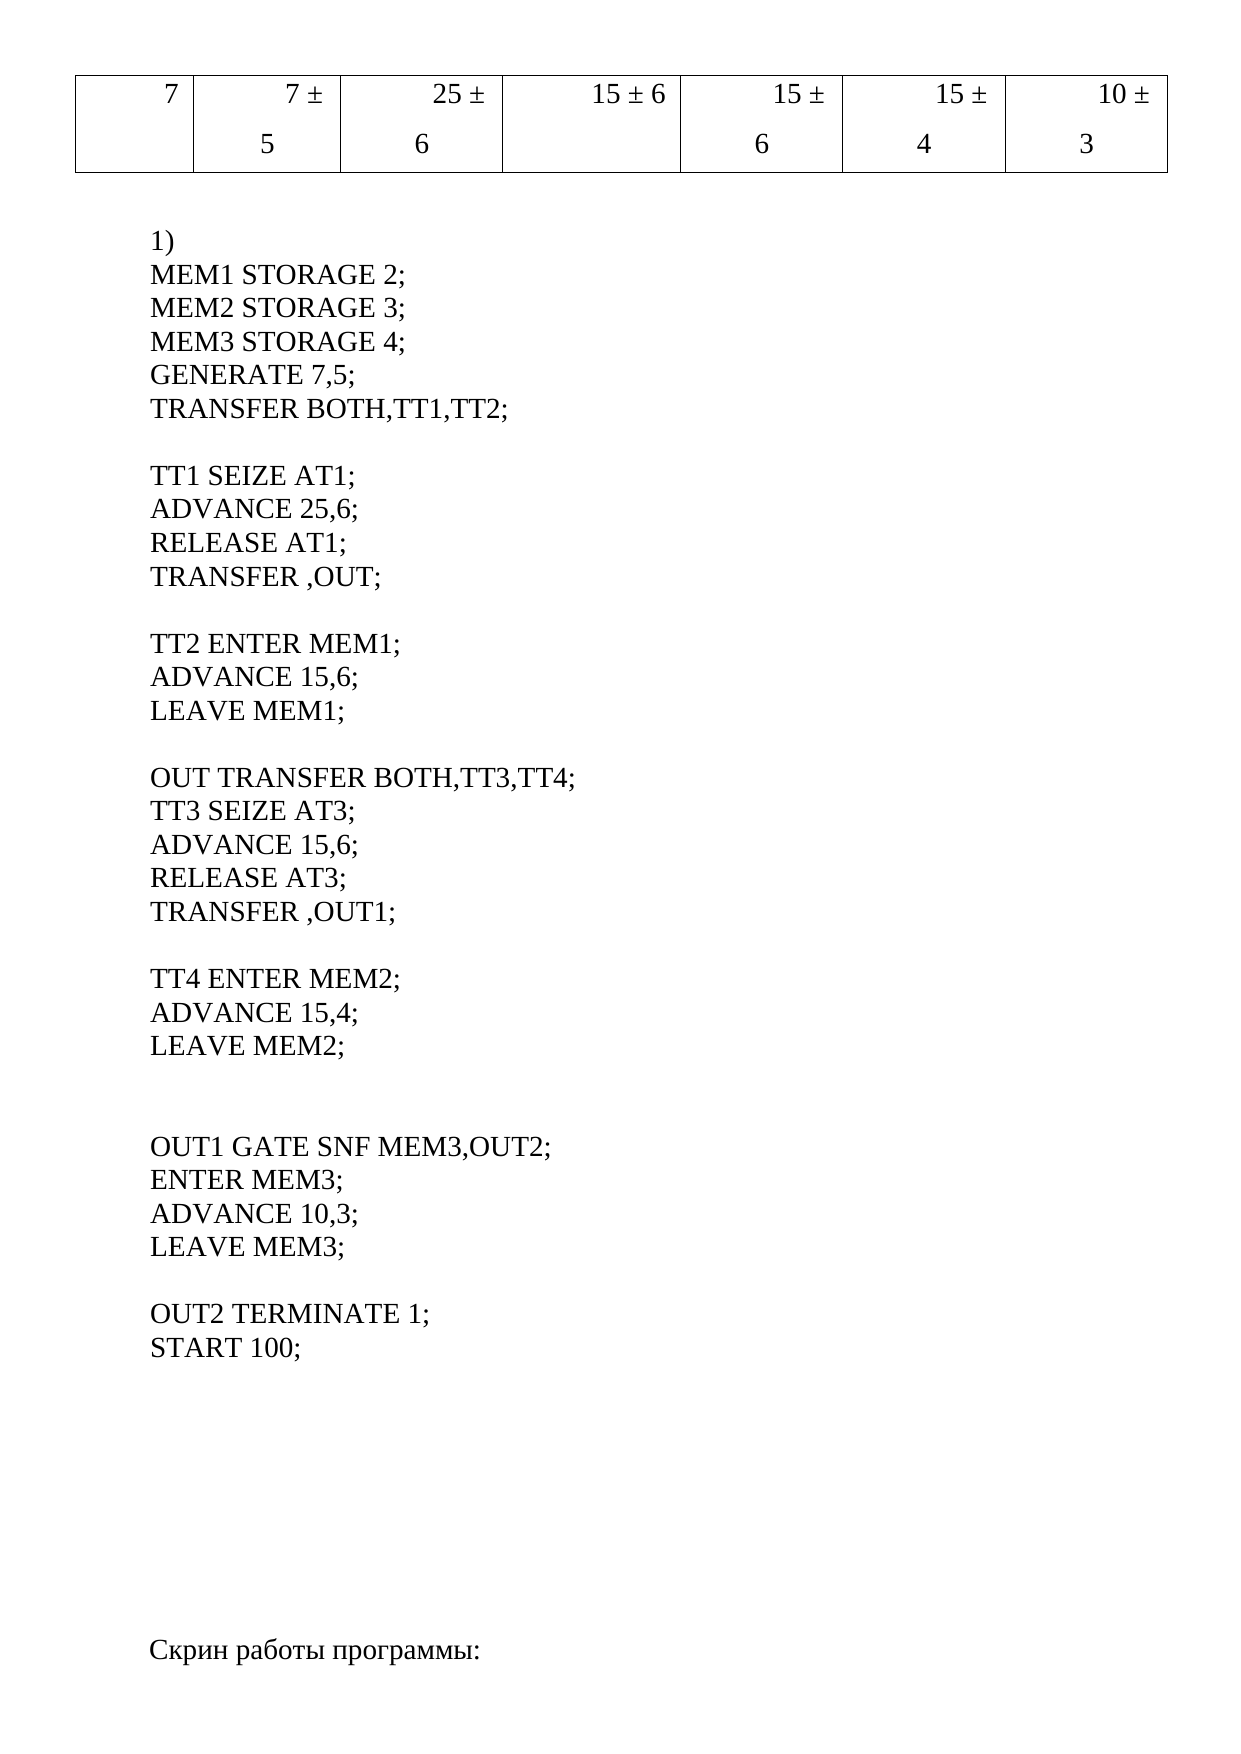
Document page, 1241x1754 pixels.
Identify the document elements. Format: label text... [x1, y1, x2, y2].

table_cell 7 [76, 76, 193, 172]
list MEM3 STORAGE 4; [150, 324, 1165, 357]
list TRANSFER BOTH,TT1,TT2; [150, 391, 1165, 424]
list OUT2 TERMINATE 1; [150, 1297, 1165, 1330]
list OUT TRANSFER BOTH,TT3,TT4; [150, 760, 1165, 793]
table_cell 15 ± 6 [681, 76, 842, 172]
list TRANSFER ,OUT; [150, 559, 1165, 592]
table_cell 7 ± 5 [194, 76, 340, 172]
table_cell 15 ± 6 [503, 76, 680, 172]
list RELEASE AT3; [150, 861, 1165, 894]
list 1) [150, 223, 1165, 257]
list MEM1 STORAGE 2; [150, 257, 1165, 290]
list ADVANCE 10,3; [150, 1196, 1165, 1229]
list START 100; [150, 1330, 1165, 1364]
list GENERATE 7,5; [150, 357, 1165, 391]
list TT4 ENTER MEM2; [150, 961, 1165, 995]
list ADVANCE 15,6; [150, 659, 1165, 693]
table_cell 15 ± 4 [843, 76, 1005, 172]
list LEAVE MEM1; [150, 693, 1165, 726]
text Скрин работы программы: [75, 1632, 1165, 1666]
list TT1 SEIZE AT1; [150, 458, 1165, 492]
list OUT1 GATE SNF MEM3,OUT2; [150, 1129, 1165, 1162]
list ENTER MEM3; [150, 1162, 1165, 1196]
list RELEASE AT1; [150, 525, 1165, 559]
list LEAVE MEM2; [150, 1028, 1165, 1062]
table_cell 25 ± 6 [341, 76, 502, 172]
list ADVANCE 15,6; [150, 827, 1165, 861]
list TRANSFER ,OUT1; [150, 894, 1165, 928]
list ADVANCE 15,4; [150, 995, 1165, 1028]
list MEM2 STORAGE 3; [150, 290, 1165, 324]
list TT3 SEIZE AT3; [150, 793, 1165, 827]
list TT2 ENTER MEM1; [150, 626, 1165, 659]
list LEAVE MEM3; [150, 1229, 1165, 1263]
table_cell 10 ± 3 [1006, 76, 1167, 172]
list ADVANCE 25,6; [150, 492, 1165, 525]
